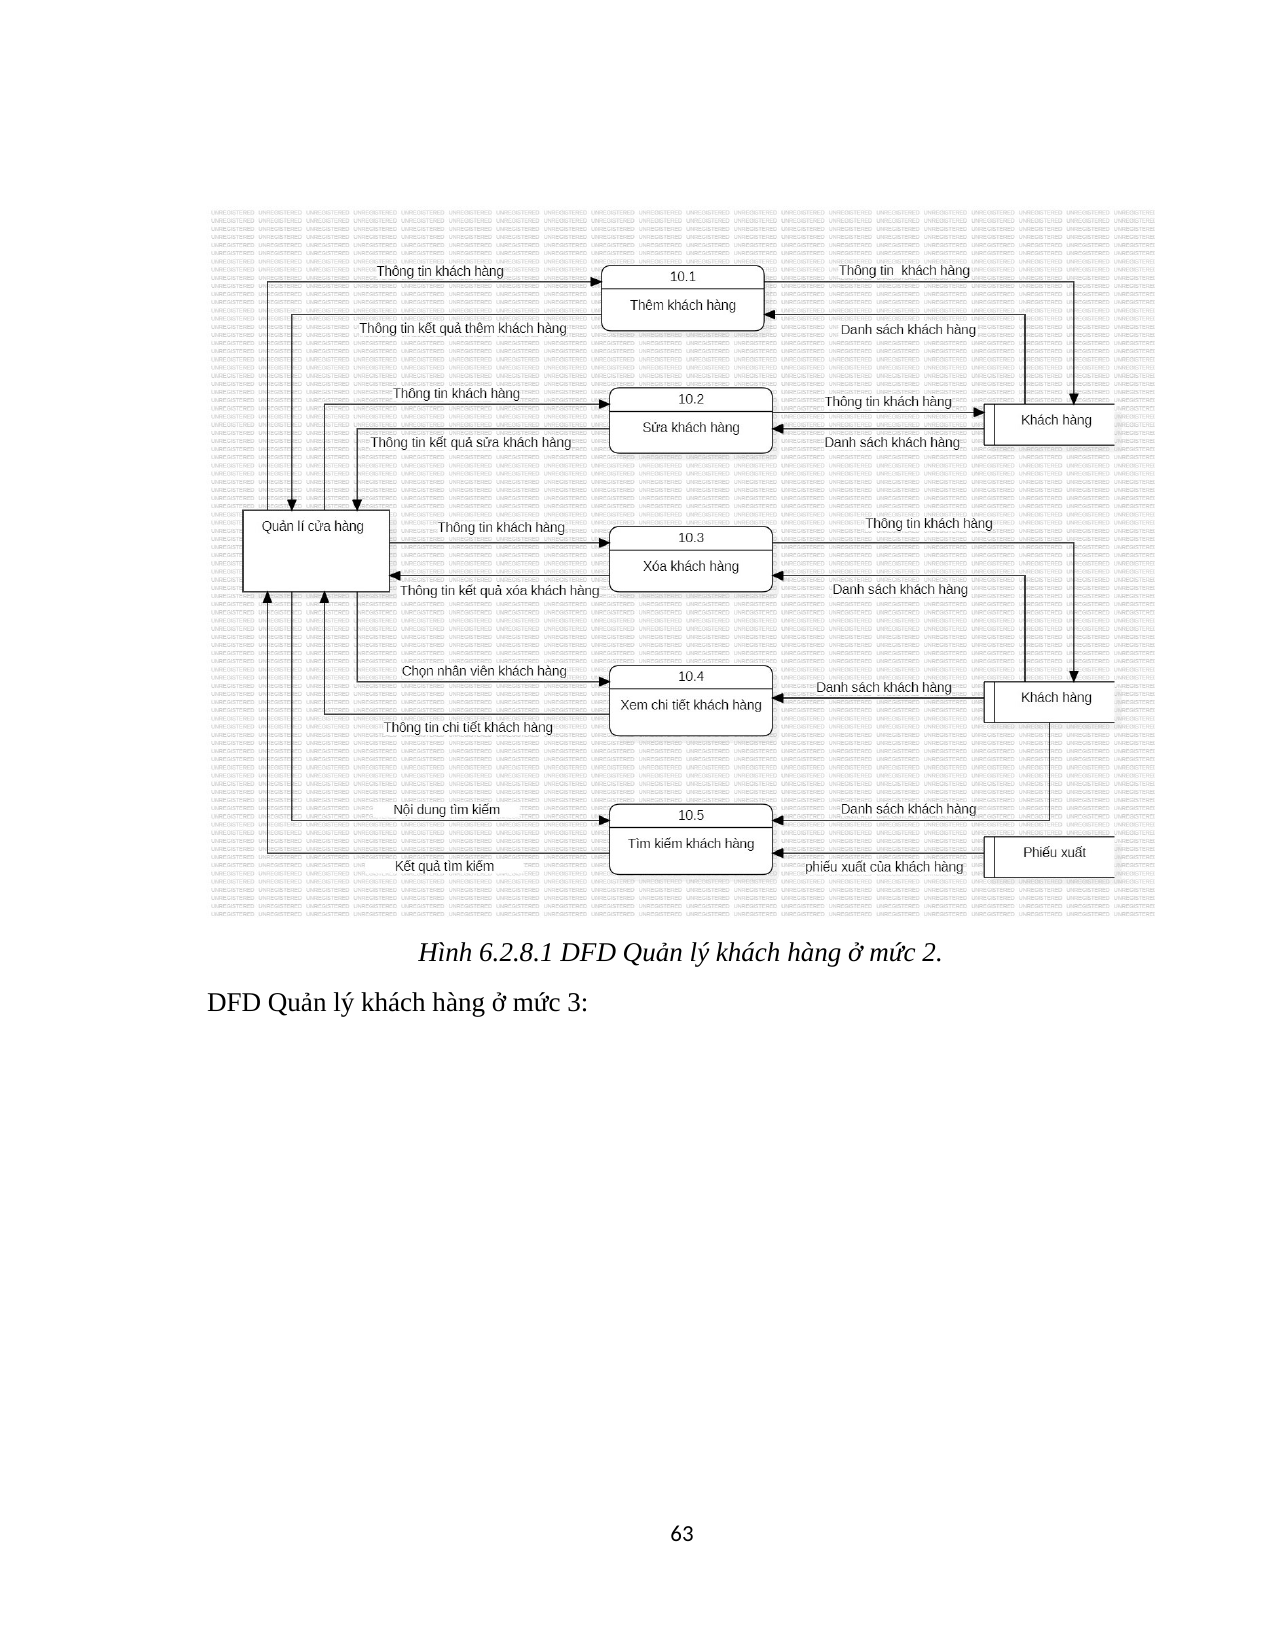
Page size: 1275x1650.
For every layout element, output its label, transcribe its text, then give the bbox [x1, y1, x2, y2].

picture [206, 206, 1155, 918]
text Hình 6.2.8.1 DFD Quản lý khách hàng ở mức 2. [207, 936, 1157, 967]
text DFD Quản lý khách hàng ở mức 3: [207, 986, 1157, 1017]
